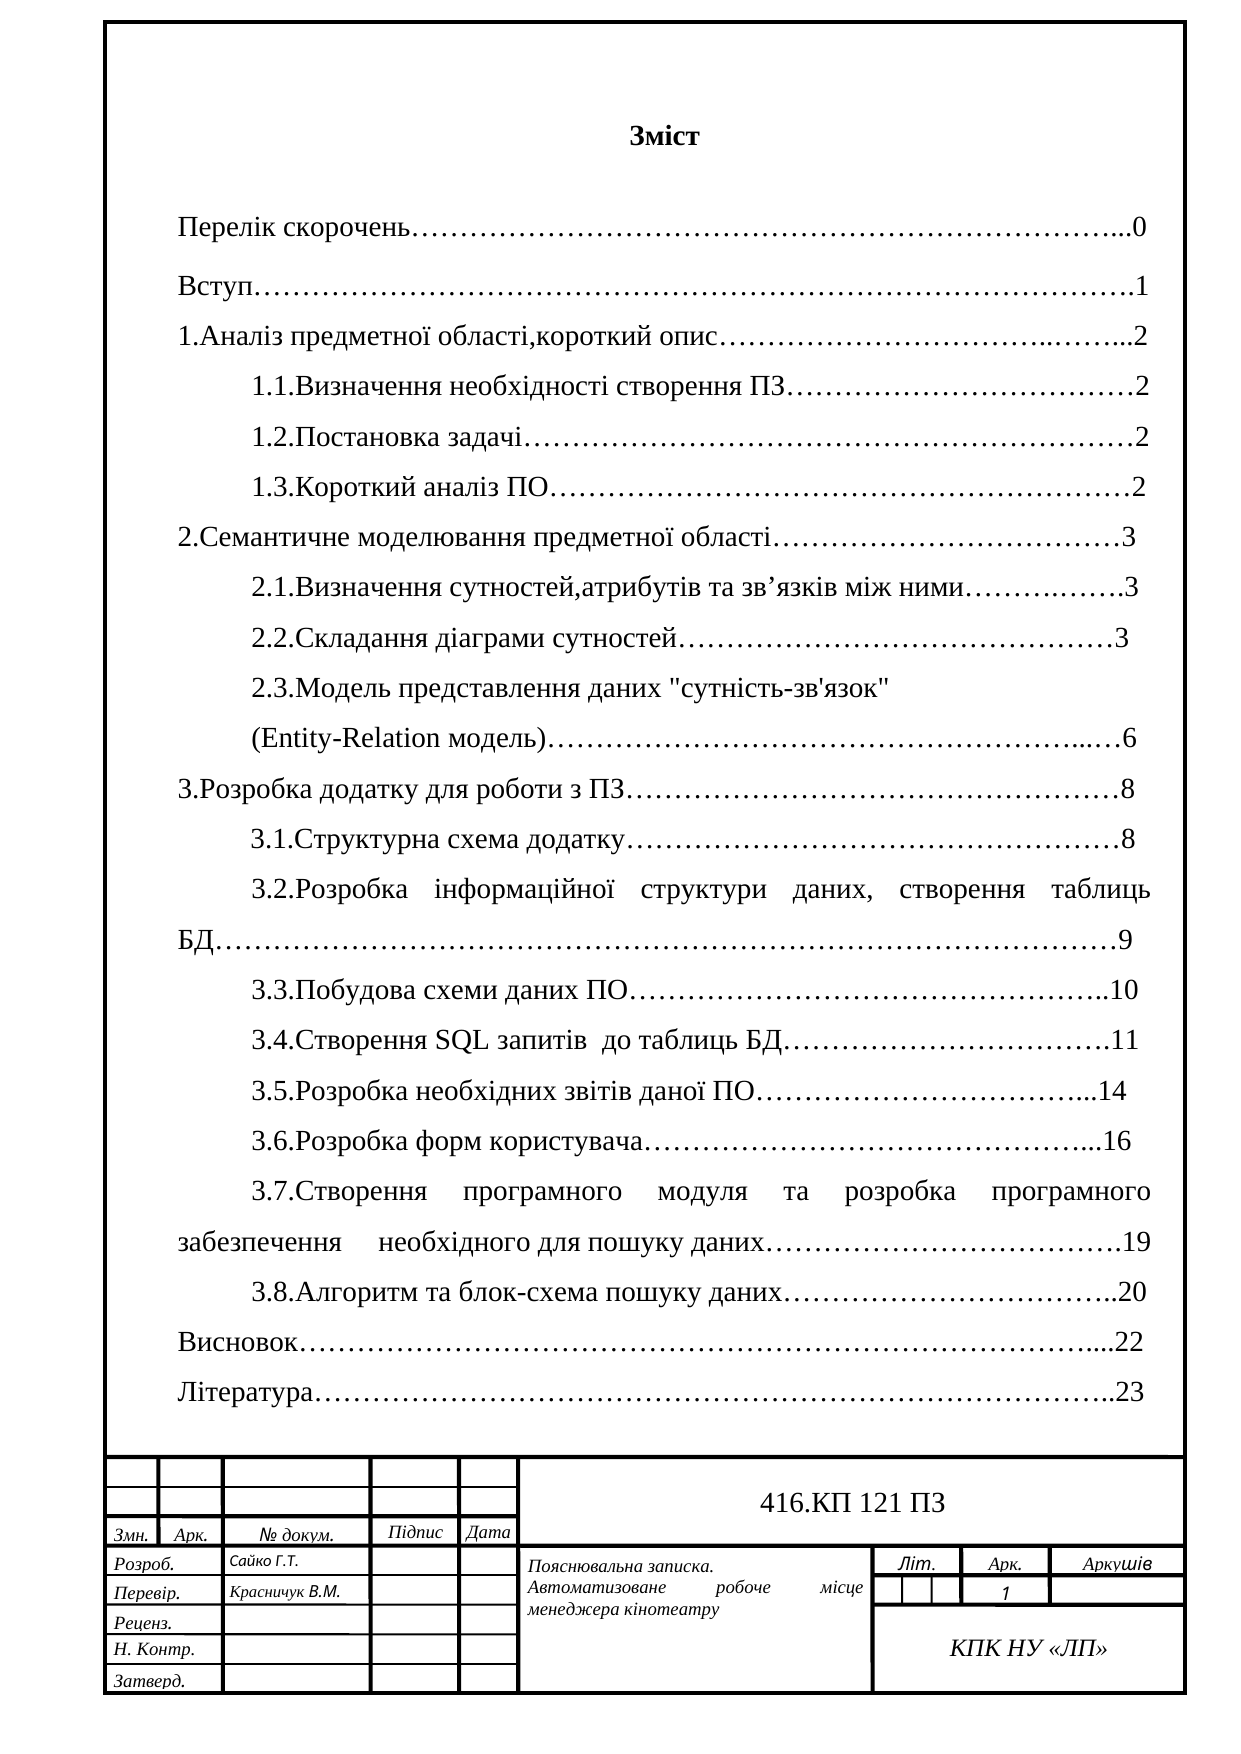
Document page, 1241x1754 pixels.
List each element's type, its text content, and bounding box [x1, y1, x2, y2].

text 2.1.Визначення сутностей,атрибутів та зв’язків між ними……….…….3 [177, 569, 1152, 603]
text 3.2.Розробка інформаційної структури даних, створення таблиць БД…………………………………………………………………………………9 [177, 871, 1152, 955]
text 1.3.Короткий аналіз ПО……………………………………………………2 [177, 469, 1152, 502]
text 3.1.Структурна схема додатку……………………………………………8 [177, 821, 1152, 855]
text 2.3.Модель представлення даних "сутність-зв'язок" [177, 670, 1152, 704]
text 1.1.Визначення необхідності створення ПЗ………………………………2 [177, 368, 1152, 402]
text Вступ……………………………………………………………………………….1 [177, 268, 1152, 301]
text 1.Аналіз предметної області,короткий опис……………………………..……...2 [177, 318, 1152, 352]
text 3.7.Створення програмного модуля та розробка програмного забезпечення необхідного для пошуку даних……………………………….19 [177, 1173, 1152, 1257]
text Висновок………………………………………………………………………....22 [177, 1324, 1152, 1358]
text Перелік скорочень………………………………………………………………...0 [177, 209, 1152, 243]
text 3.8.Алгоритм та блок-схема пошуку даних……………………………..20 [177, 1274, 1152, 1307]
text Зміст [177, 118, 1152, 152]
text 3.3.Побудова схеми даних ПО…………………………………………..10 [177, 972, 1152, 1006]
text 2.Семантичне моделювання предметної області………………………………3 [177, 519, 1152, 553]
text 3.Розробка додатку для роботи з ПЗ……………………………………………8 [177, 771, 1152, 804]
text Література………………………………………………………………………..23 [177, 1374, 1152, 1408]
text 3.4.Створення SQL запитів до таблиць БД…………………………….11 [177, 1022, 1152, 1056]
text 3.5.Розробка необхідних звітів даної ПО……………………………...14 [177, 1073, 1152, 1106]
text 1.2.Постановка задачі………………………………………………………2 [177, 419, 1152, 452]
text 3.6.Розробка форм користувача………………………………………...16 [177, 1123, 1152, 1157]
text (Entity-Relation модель)………………………………………………...…6 [177, 721, 1152, 754]
text 2.2.Складання діаграми сутностей………………………………………3 [177, 620, 1152, 653]
